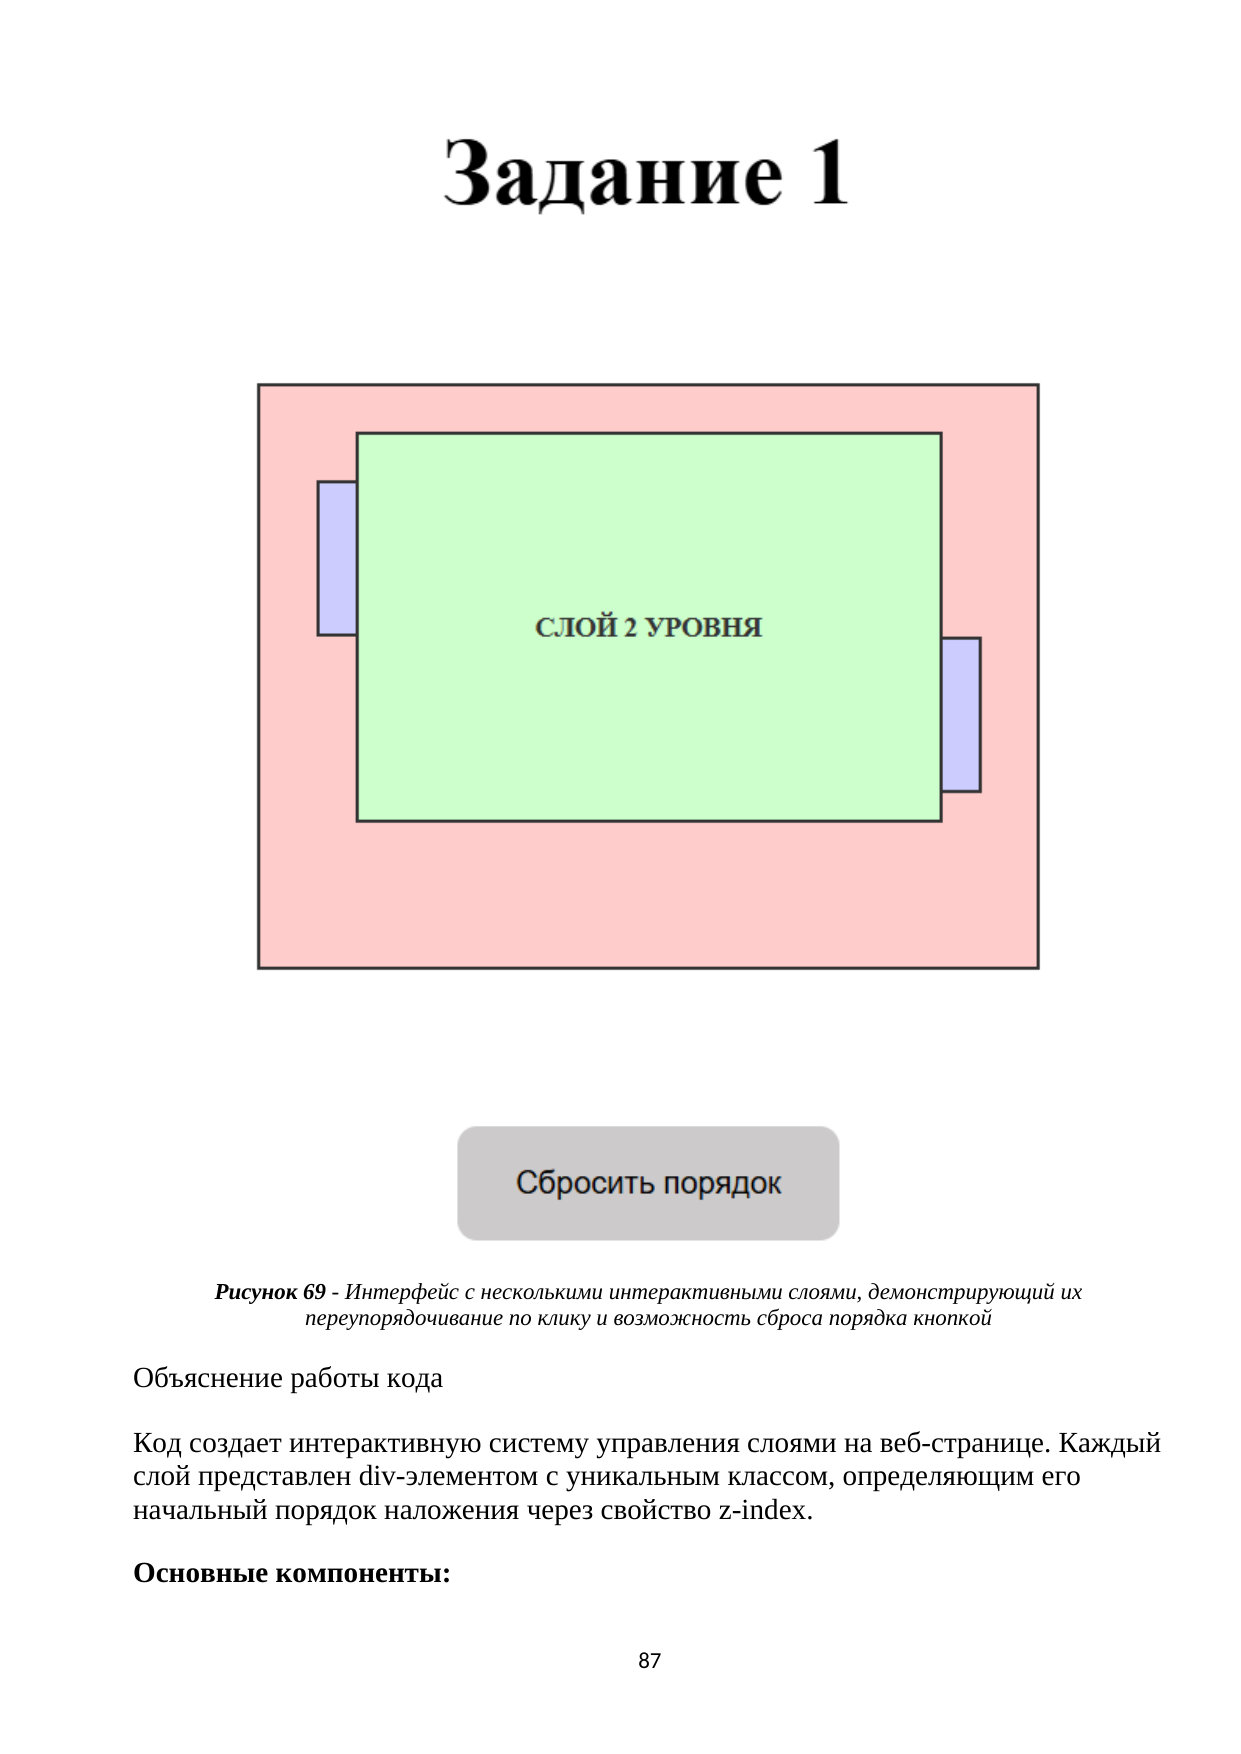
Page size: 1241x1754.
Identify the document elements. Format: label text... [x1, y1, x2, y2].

text Объяснение работы кода [133, 1360, 1166, 1393]
text Рисунок 69 - Интерфейс с несколькими интерактивными слоями, демонстрирующий их переупорядочивание по клику и возможность сброса порядка кнопкой [133, 1278, 1166, 1331]
text Основные компоненты: [133, 1555, 1166, 1588]
picture [202, 116, 1098, 1247]
text Код создает интерактивную систему управления слоями на веб-странице. Каждый слой представлен div-элементом с уникальным классом, определяющим его начальный порядок наложения через свойство z-index. [133, 1425, 1166, 1526]
